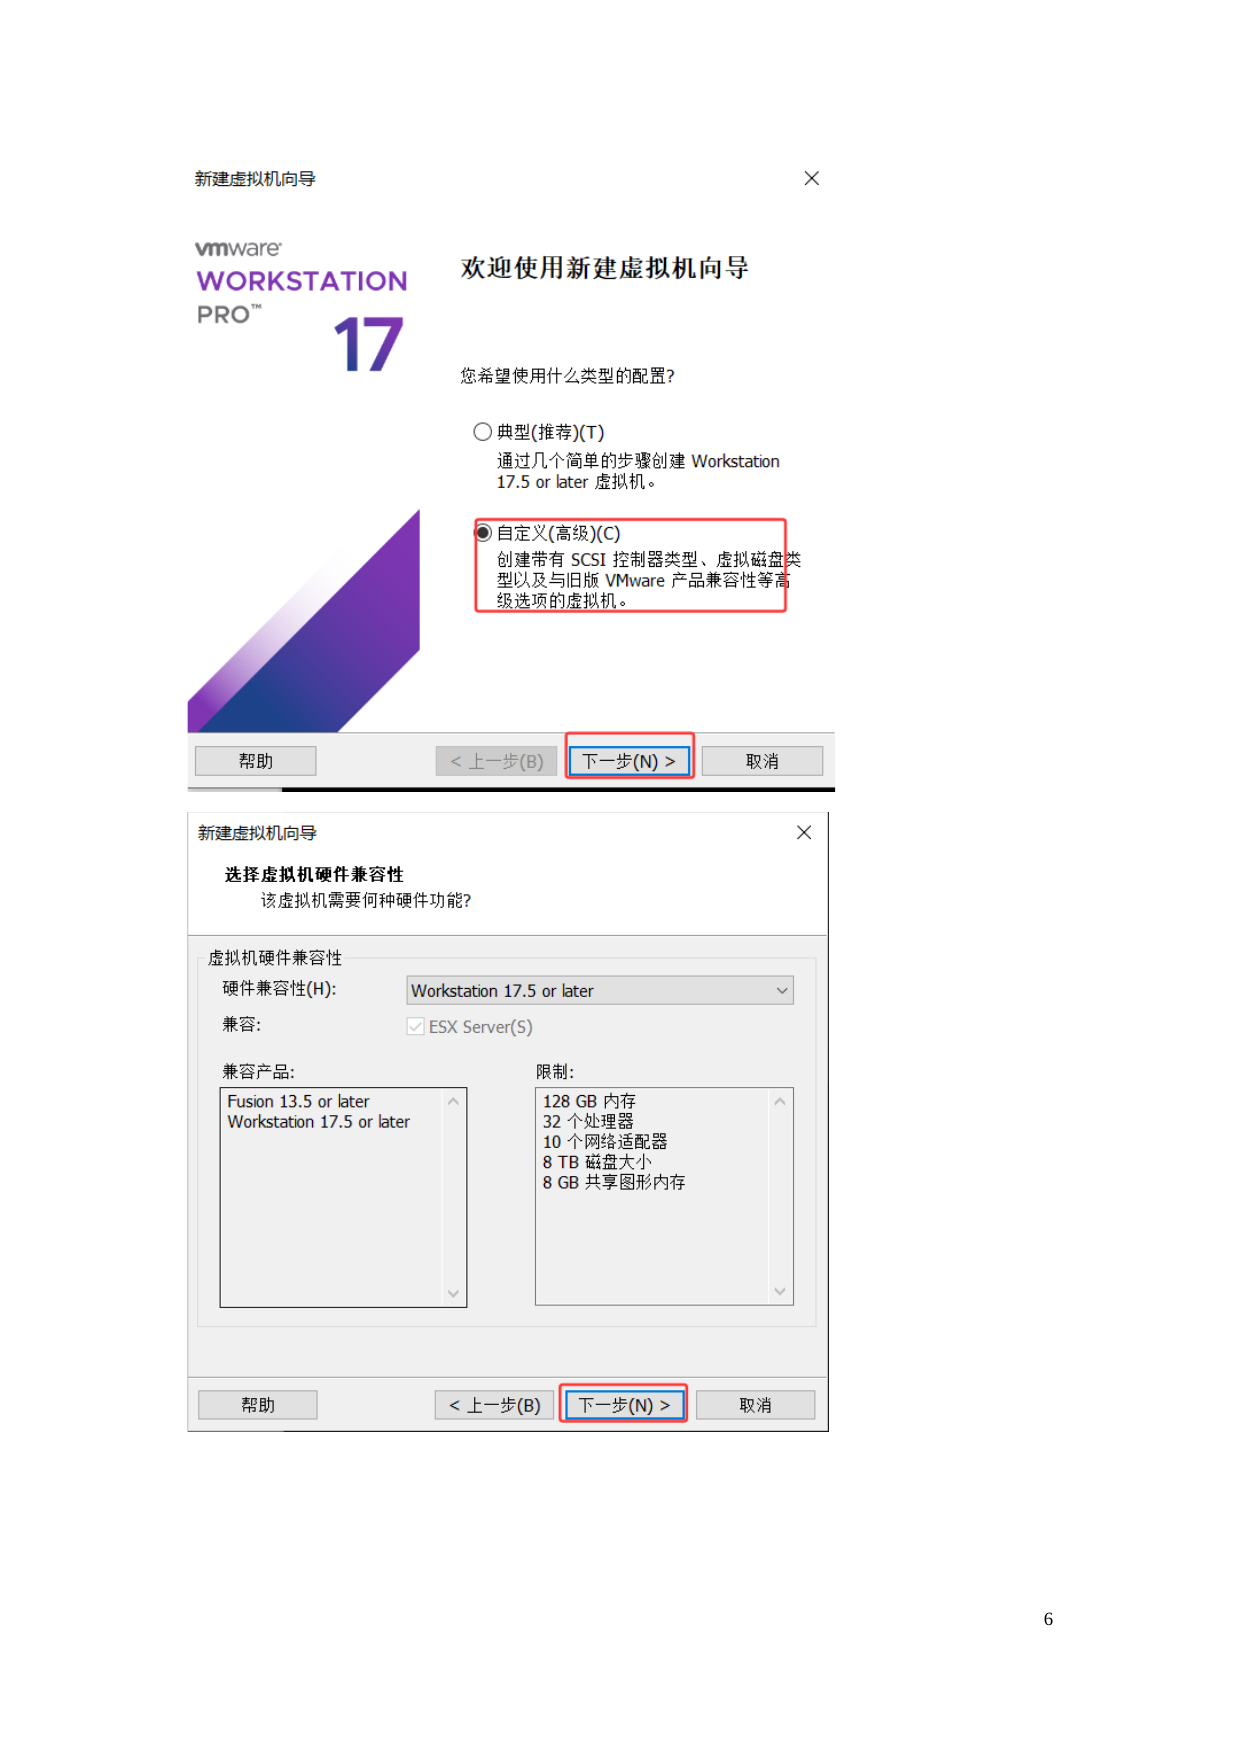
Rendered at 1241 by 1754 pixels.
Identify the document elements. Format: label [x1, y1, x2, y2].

picture [187, 162, 836, 792]
picture [187, 812, 829, 1432]
